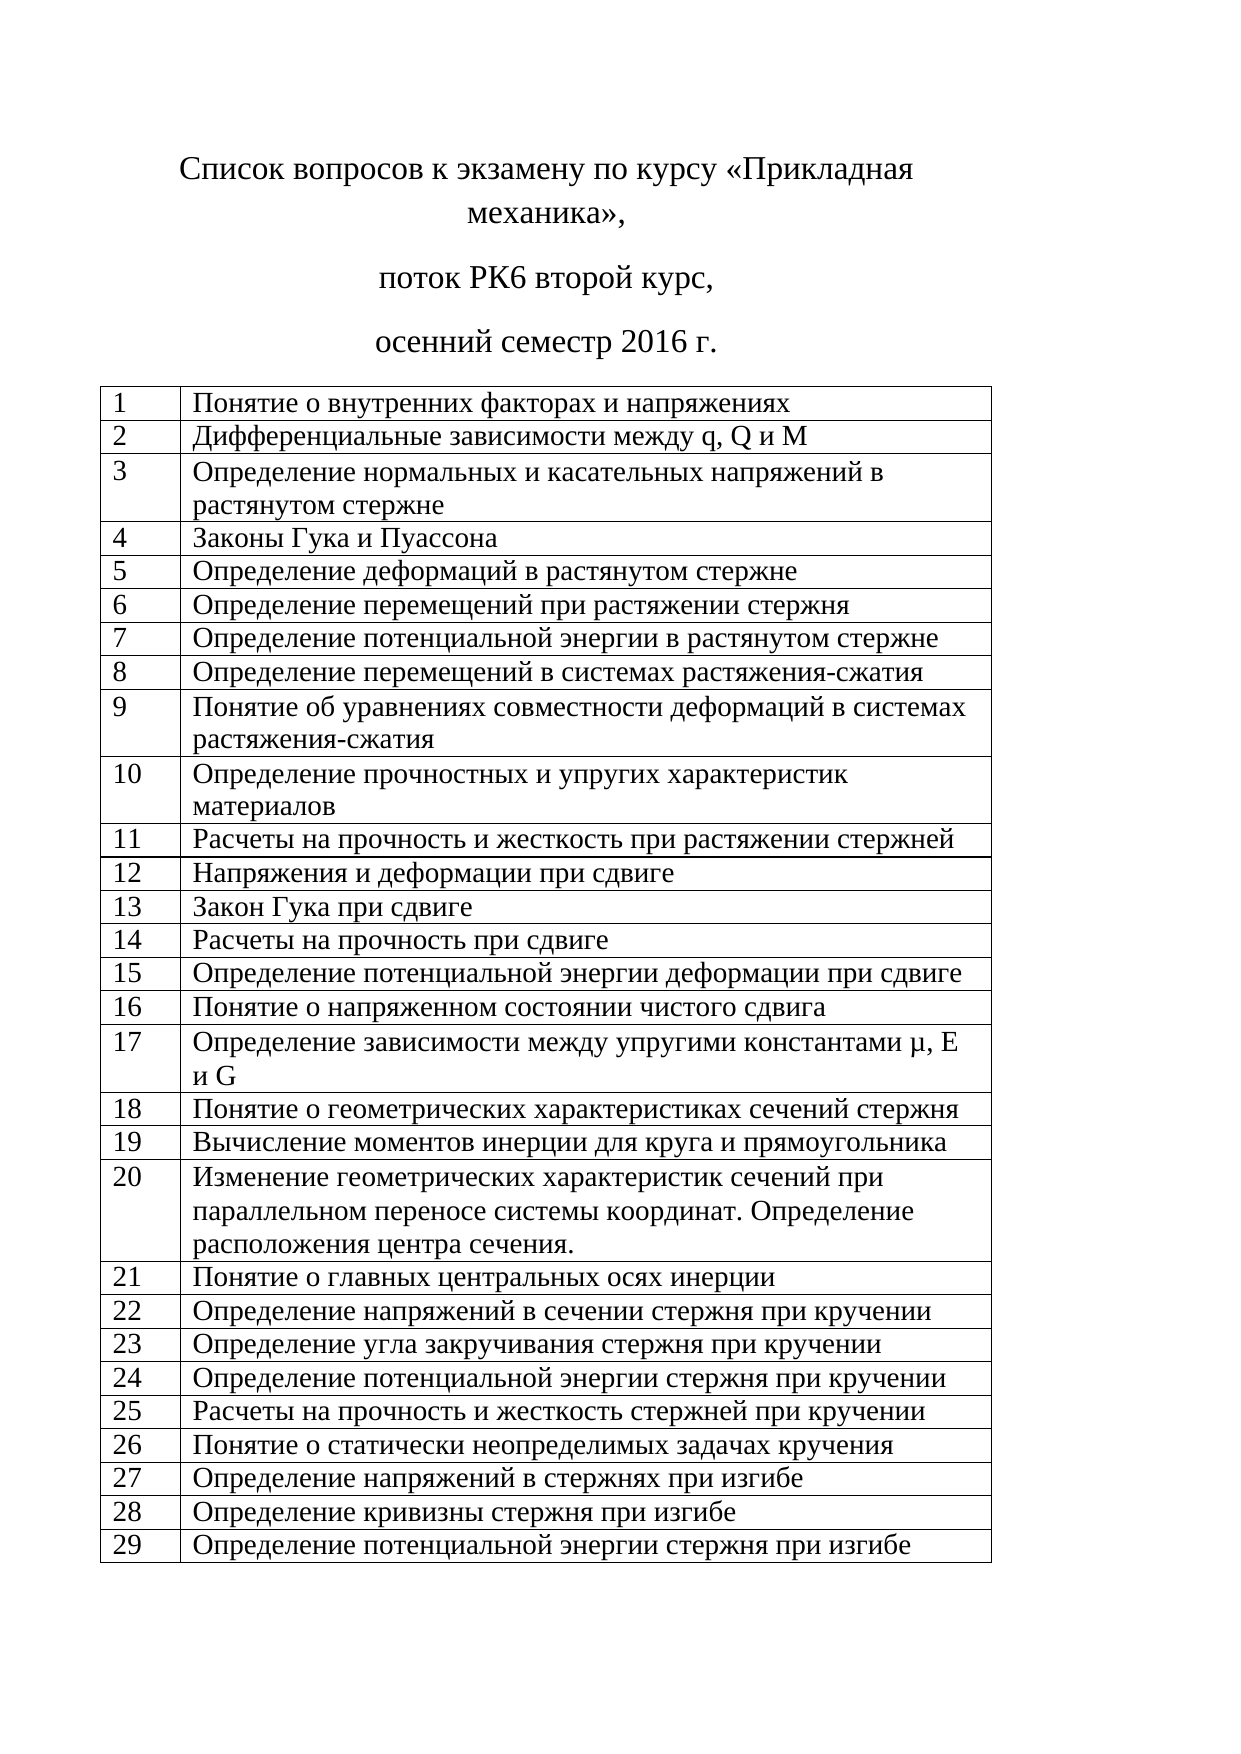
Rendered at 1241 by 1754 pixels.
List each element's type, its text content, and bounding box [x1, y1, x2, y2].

table_cell Определение угла закручивания стержня при кручении [181, 1329, 991, 1361]
table_cell 7 [101, 623, 180, 655]
table_cell Напряжения и деформации при сдвиге [181, 858, 991, 890]
table_cell 18 [101, 1093, 180, 1125]
table_cell 5 [101, 556, 180, 588]
table_header 1 [101, 387, 180, 419]
table_cell Определение потенциальной энергии в растянутом стержне [181, 623, 991, 655]
table_cell Расчеты на прочность и жесткость стержней при кручении [181, 1396, 991, 1428]
table_cell Определение нормальных и касательных напряжений в растянутом стержне [181, 454, 991, 521]
table_cell Понятие о геометрических характеристиках сечений стержня [181, 1093, 991, 1125]
table_cell 9 [101, 690, 180, 756]
table_cell 16 [101, 991, 180, 1024]
table_cell Вычисление моментов инерции для круга и прямоугольника [181, 1126, 991, 1159]
table_cell 12 [101, 858, 180, 890]
table_cell 3 [101, 454, 180, 521]
table_cell 11 [101, 824, 180, 856]
table_cell 14 [101, 924, 180, 957]
table_cell Определение потенциальной энергии стержня при изгибе [181, 1530, 991, 1562]
table_cell Определение потенциальной энергии деформации при сдвиге [181, 958, 991, 990]
table_cell Определение перемещений в системах растяжения-сжатия [181, 656, 991, 689]
table_cell Определение кривизны стержня при изгибе [181, 1496, 991, 1528]
table_cell Дифференциальные зависимости между q, Q и M [181, 421, 991, 453]
table_cell Определение деформаций в растянутом стержне [181, 556, 991, 588]
table_cell 8 [101, 656, 180, 689]
table_cell 20 [101, 1160, 180, 1261]
table_cell Понятие о главных центральных осях инерции [181, 1262, 991, 1294]
table_cell Определение перемещений при растяжении стержня [181, 589, 991, 622]
table_cell 2 [101, 421, 180, 453]
table_header Понятие о внутренних факторах и напряжениях [181, 387, 991, 419]
text Список вопросов к экзамену по курсу «Прикладная механика», [179, 148, 914, 230]
table_cell 28 [101, 1496, 180, 1528]
table_cell 29 [101, 1530, 180, 1562]
table_cell 19 [101, 1126, 180, 1159]
table_cell Законы Гука и Пуассона [181, 522, 991, 555]
table_cell 26 [101, 1429, 180, 1462]
table_cell Понятие об уравнениях совместности деформаций в системах растяжения-сжатия [181, 690, 991, 756]
text поток РК6 второй курс, осенний семестр 2016 г. [374, 257, 718, 359]
table_cell Изменение геометрических характеристик сечений при параллельном переносе системы координат. Определение расположения центра сечения. [181, 1160, 991, 1261]
table_cell Понятие о напряженном состоянии чистого сдвига [181, 991, 991, 1024]
table_cell 17 [101, 1025, 180, 1092]
table_cell 23 [101, 1329, 180, 1361]
table_cell Определение потенциальной энергии стержня при кручении [181, 1362, 991, 1394]
table_cell 22 [101, 1295, 180, 1328]
table_cell 10 [101, 757, 180, 823]
table_cell Закон Гука при сдвиге [181, 891, 991, 923]
table_cell 25 [101, 1396, 180, 1428]
table_cell 13 [101, 891, 180, 923]
table_cell 27 [101, 1463, 180, 1495]
table_cell 21 [101, 1262, 180, 1294]
table_cell Определение напряжений в сечении стержня при кручении [181, 1295, 991, 1328]
table_cell Определение прочностных и упругих характеристик материалов [181, 757, 991, 823]
table_cell 6 [101, 589, 180, 622]
table_cell 24 [101, 1362, 180, 1394]
table_cell Определение зависимости между упругими константами µ, E и G [181, 1025, 991, 1092]
table_cell 15 [101, 958, 180, 990]
table_cell Определение напряжений в стержнях при изгибе [181, 1463, 991, 1495]
table_cell Понятие о статически неопределимых задачах кручения [181, 1429, 991, 1462]
table_cell 4 [101, 522, 180, 555]
table_cell Расчеты на прочность при сдвиге [181, 924, 991, 957]
table_cell Расчеты на прочность и жесткость при растяжении стержней [181, 824, 991, 856]
